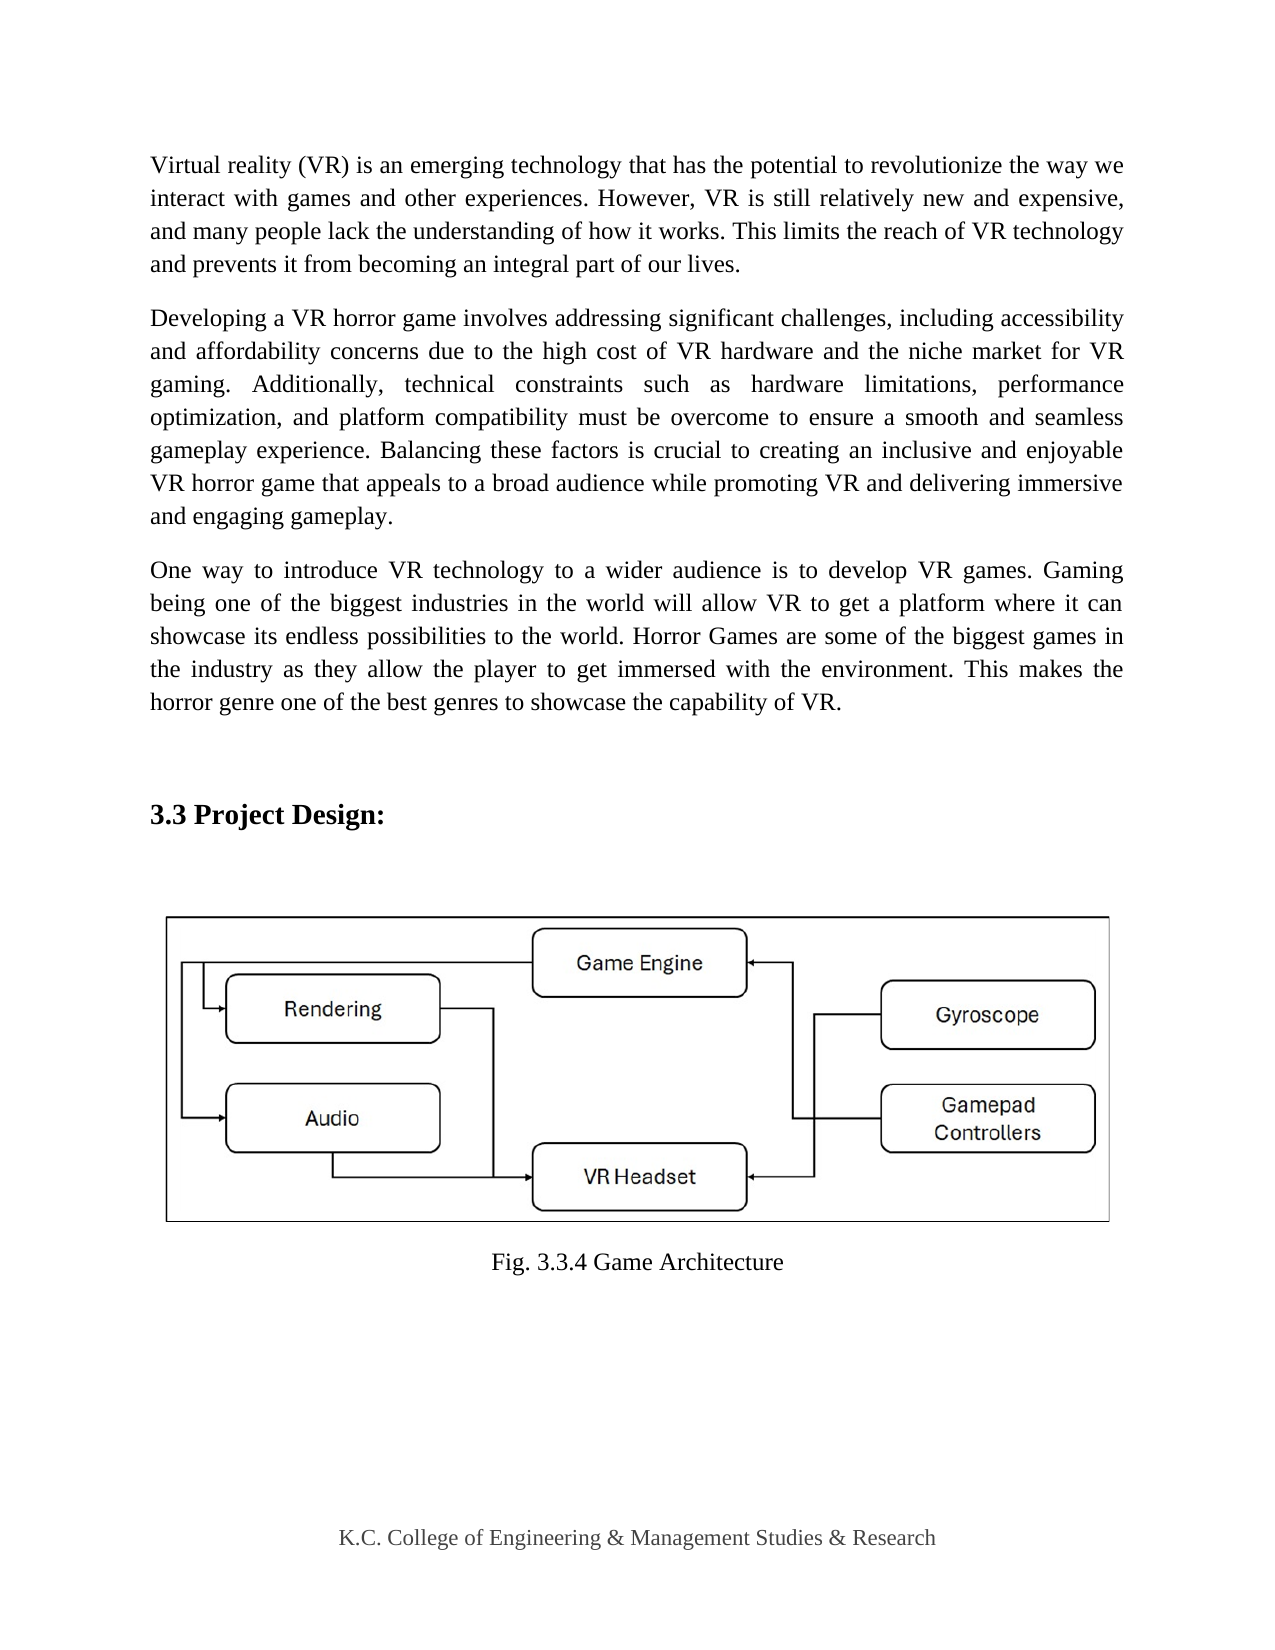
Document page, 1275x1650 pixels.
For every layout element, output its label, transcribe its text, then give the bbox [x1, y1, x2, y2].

text Virtual reality (VR) is an emerging technology that has the potential to revolutionize the way we interact with games and other experiences. However, VR is still relatively new and expensive, and many people lack the understanding of how it works. This limits the reach of VR technology and prevents it from becoming an integral part of our lives. [150, 150, 1125, 278]
text One way to introduce VR technology to a wider audience is to develop VR games. Gaming being one of the biggest industries in the world will allow VR to get a platform where it can showcase its endless possibilities to the world. Horror Games are some of the biggest games in the industry as they allow the player to get immersed with the environment. This makes the horror genre one of the best genres to showcase the capability of VR. [150, 555, 1125, 716]
text 3.3 Project Design: [150, 797, 1125, 831]
text Developing a VR horror game involves addressing significant challenges, including accessibility and affordability concerns due to the high cost of VR hardware and the niche market for VR gaming. Additionally, technical constraints such as hardware limitations, performance optimization, and platform compatibility must be overcome to ensure a smooth and seamless gameplay experience. Balancing these factors is crucial to creating an inclusive and enjoyable VR horror game that appeals to a broad audience while promoting VR and delivering immersive and engaging gameplay. [150, 303, 1125, 530]
text Fig. 3.3.4 Game Architecture [150, 1247, 1125, 1276]
picture [165, 916, 1110, 1222]
